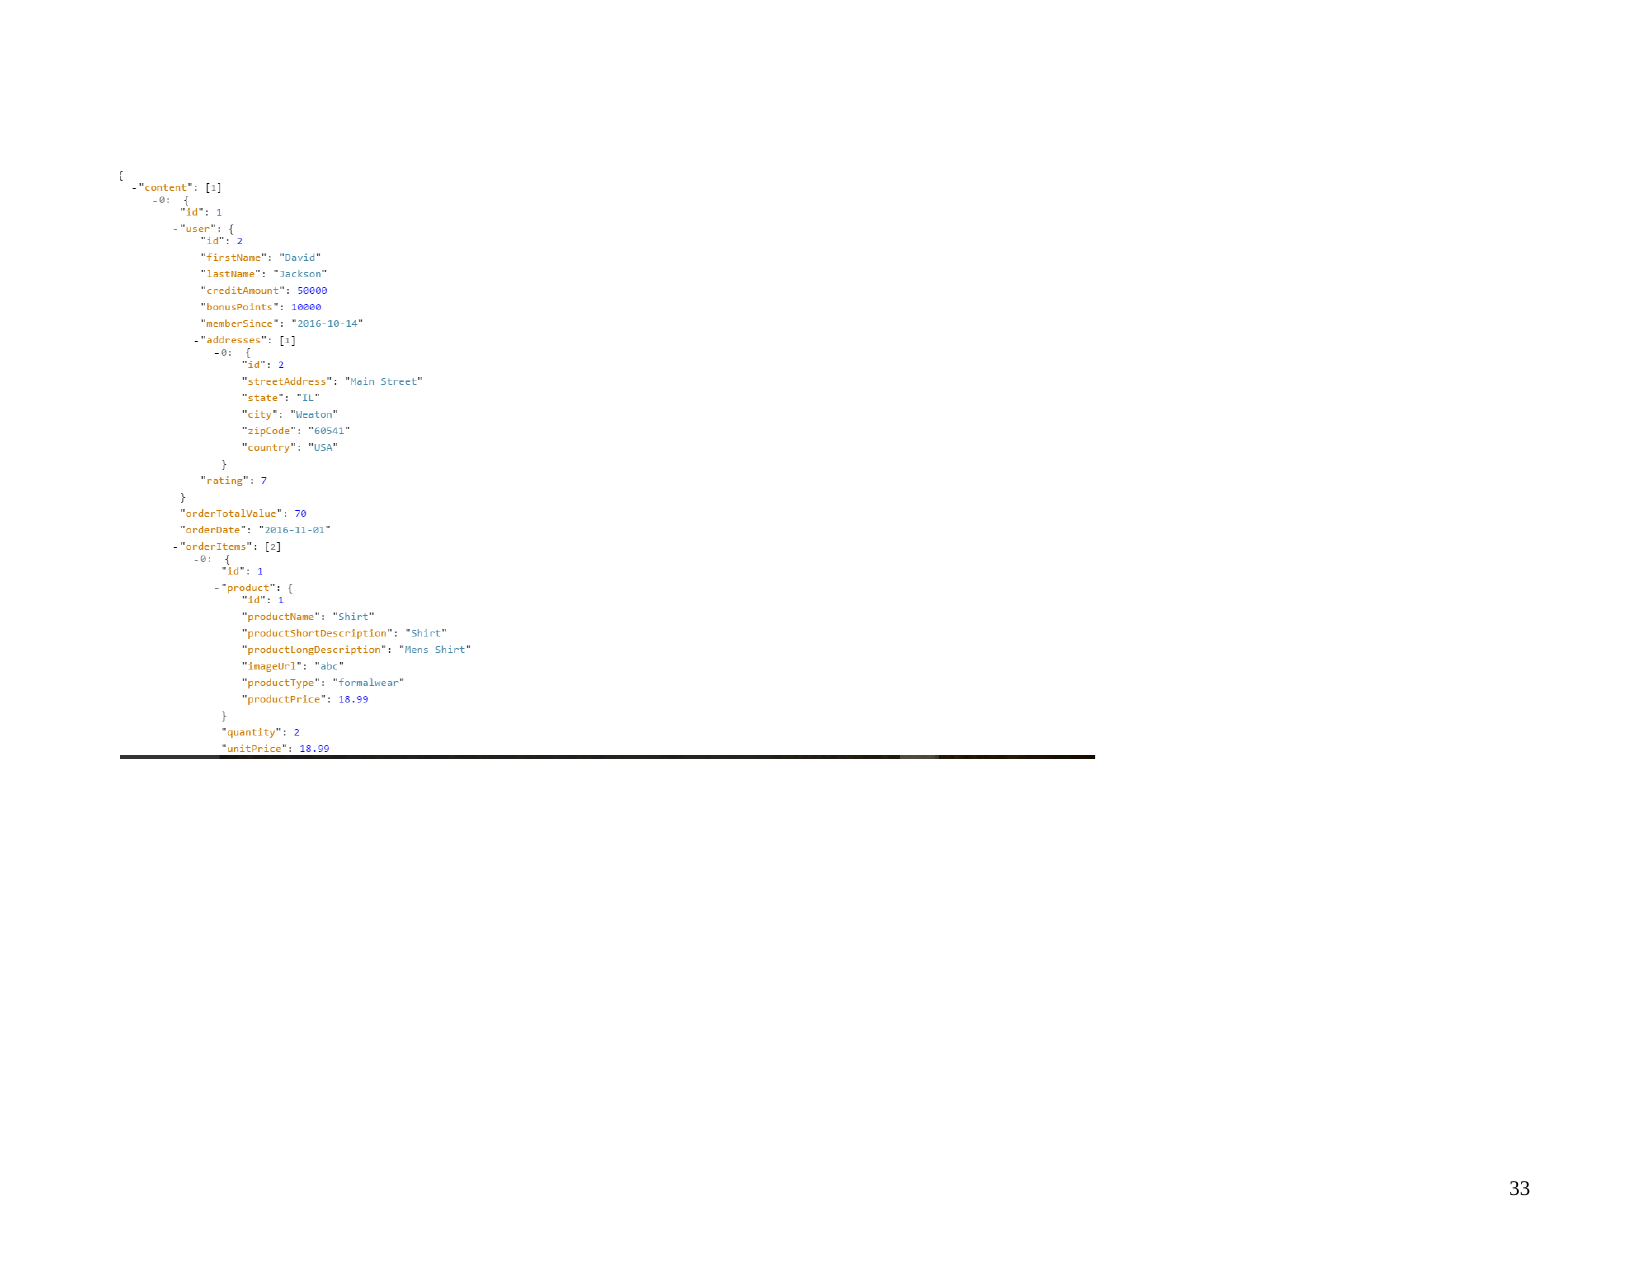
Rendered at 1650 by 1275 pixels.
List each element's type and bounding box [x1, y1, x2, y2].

picture [120, 150, 1096, 759]
